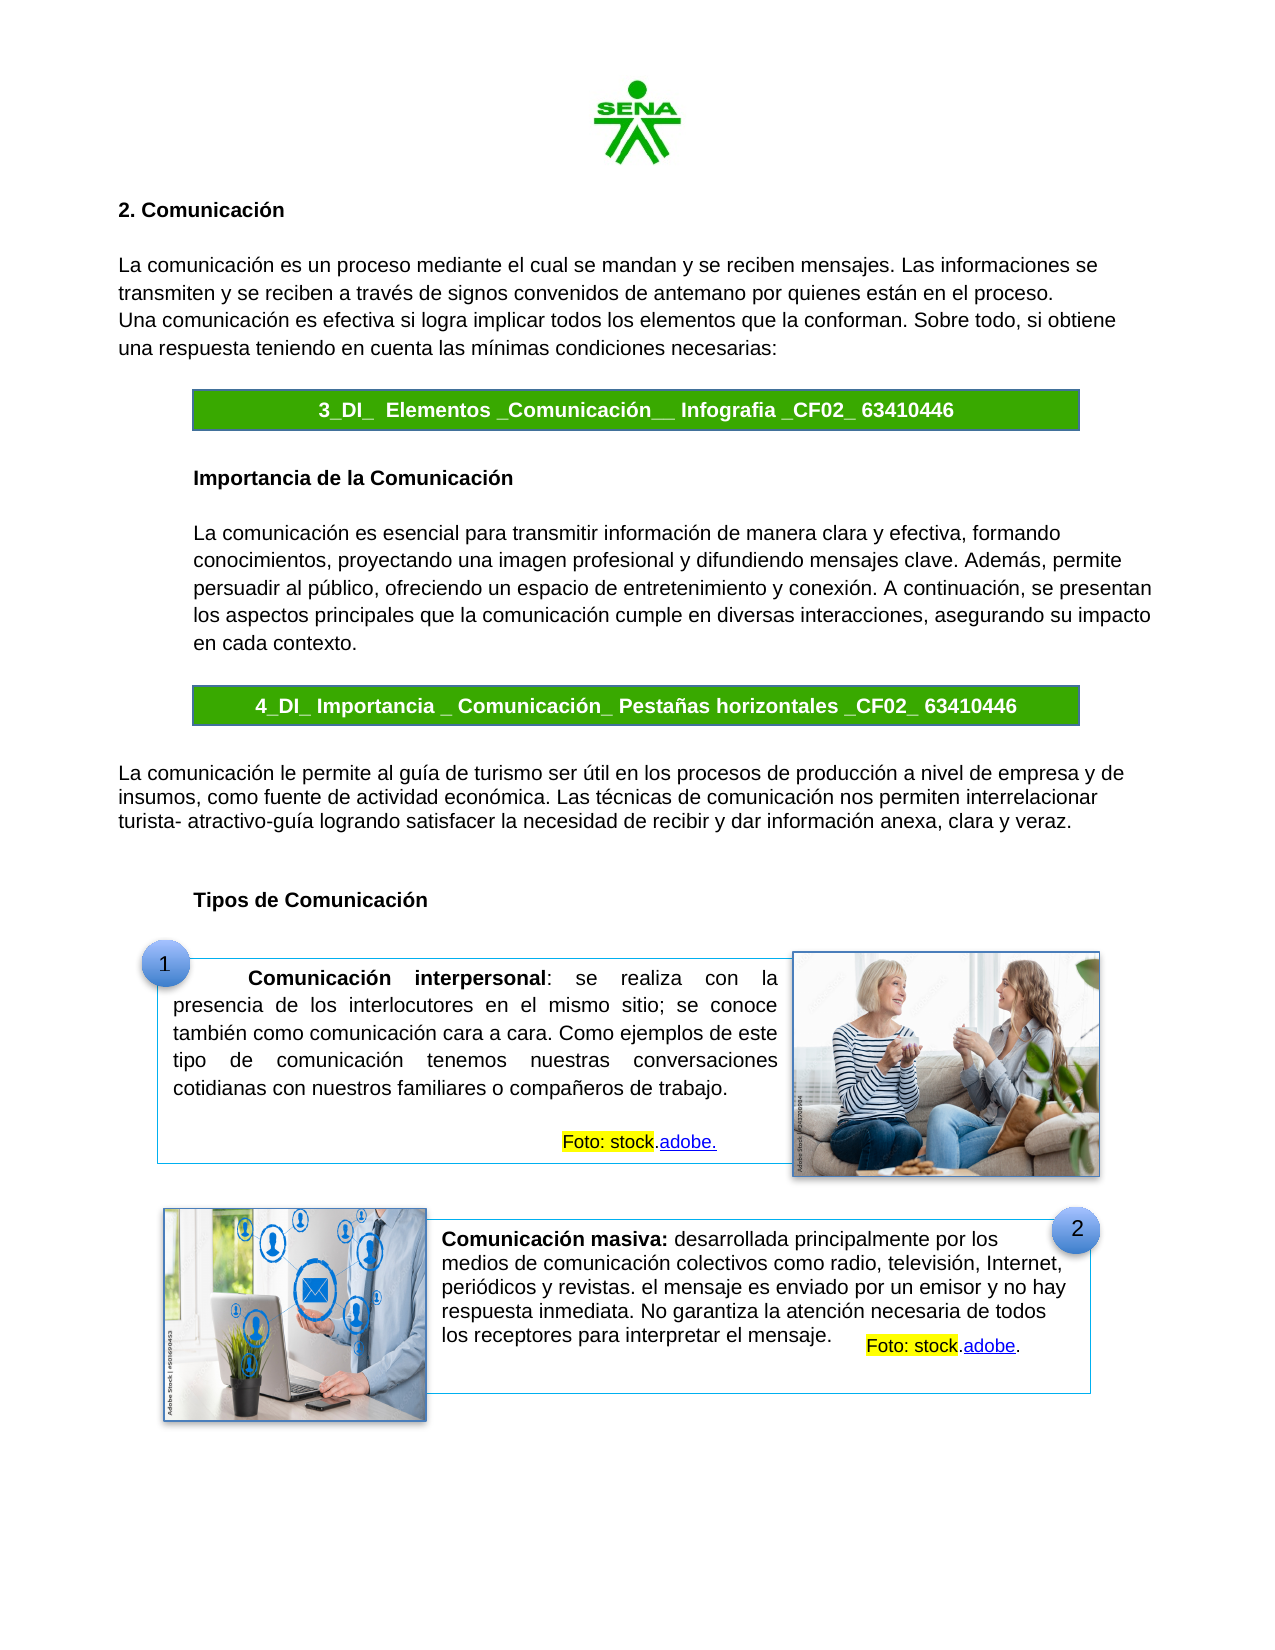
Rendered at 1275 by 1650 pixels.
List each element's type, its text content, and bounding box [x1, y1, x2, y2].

text 2. Comunicación [118, 198, 1157, 222]
text La comunicación le permite al guía de turismo ser útil en los procesos de producción a nivel de empresa y de insumos, como fuente de actividad económica. Las técnicas de comunicación nos permiten interrelacionar turista- atractivo-guía logrando satisfacer la necesidad de recibir y dar información anexa, clara y veraz. [118, 761, 1157, 833]
text Una comunicación es efectiva si logra implicar todos los elementos que la conforman. Sobre todo, si obtiene una respuesta teniendo en cuenta las mínimas condiciones necesarias: [118, 308, 1157, 359]
picture [165, 1209, 425, 1420]
picture [588, 75, 687, 172]
picture [794, 953, 1099, 1176]
text La comunicación es un proceso mediante el cual se mandan y se reciben mensajes. Las informaciones se transmiten y se reciben a través de signos convenidos de antemano por quienes están en el proceso. [118, 253, 1157, 304]
text La comunicación es esencial para transmitir información de manera clara y efectiva, formando conocimientos, proyectando una imagen profesional y difundiendo mensajes clave. Además, permite persuadir al público, ofreciendo un espacio de entretenimiento y conexión. A continuación, se presentan los aspectos principales que la comunicación cumple en diversas interacciones, asegurando su impacto en cada contexto. [193, 521, 1157, 655]
text Tipos de Comunicación [193, 888, 1157, 912]
text Importancia de la Comunicación [193, 466, 1157, 490]
